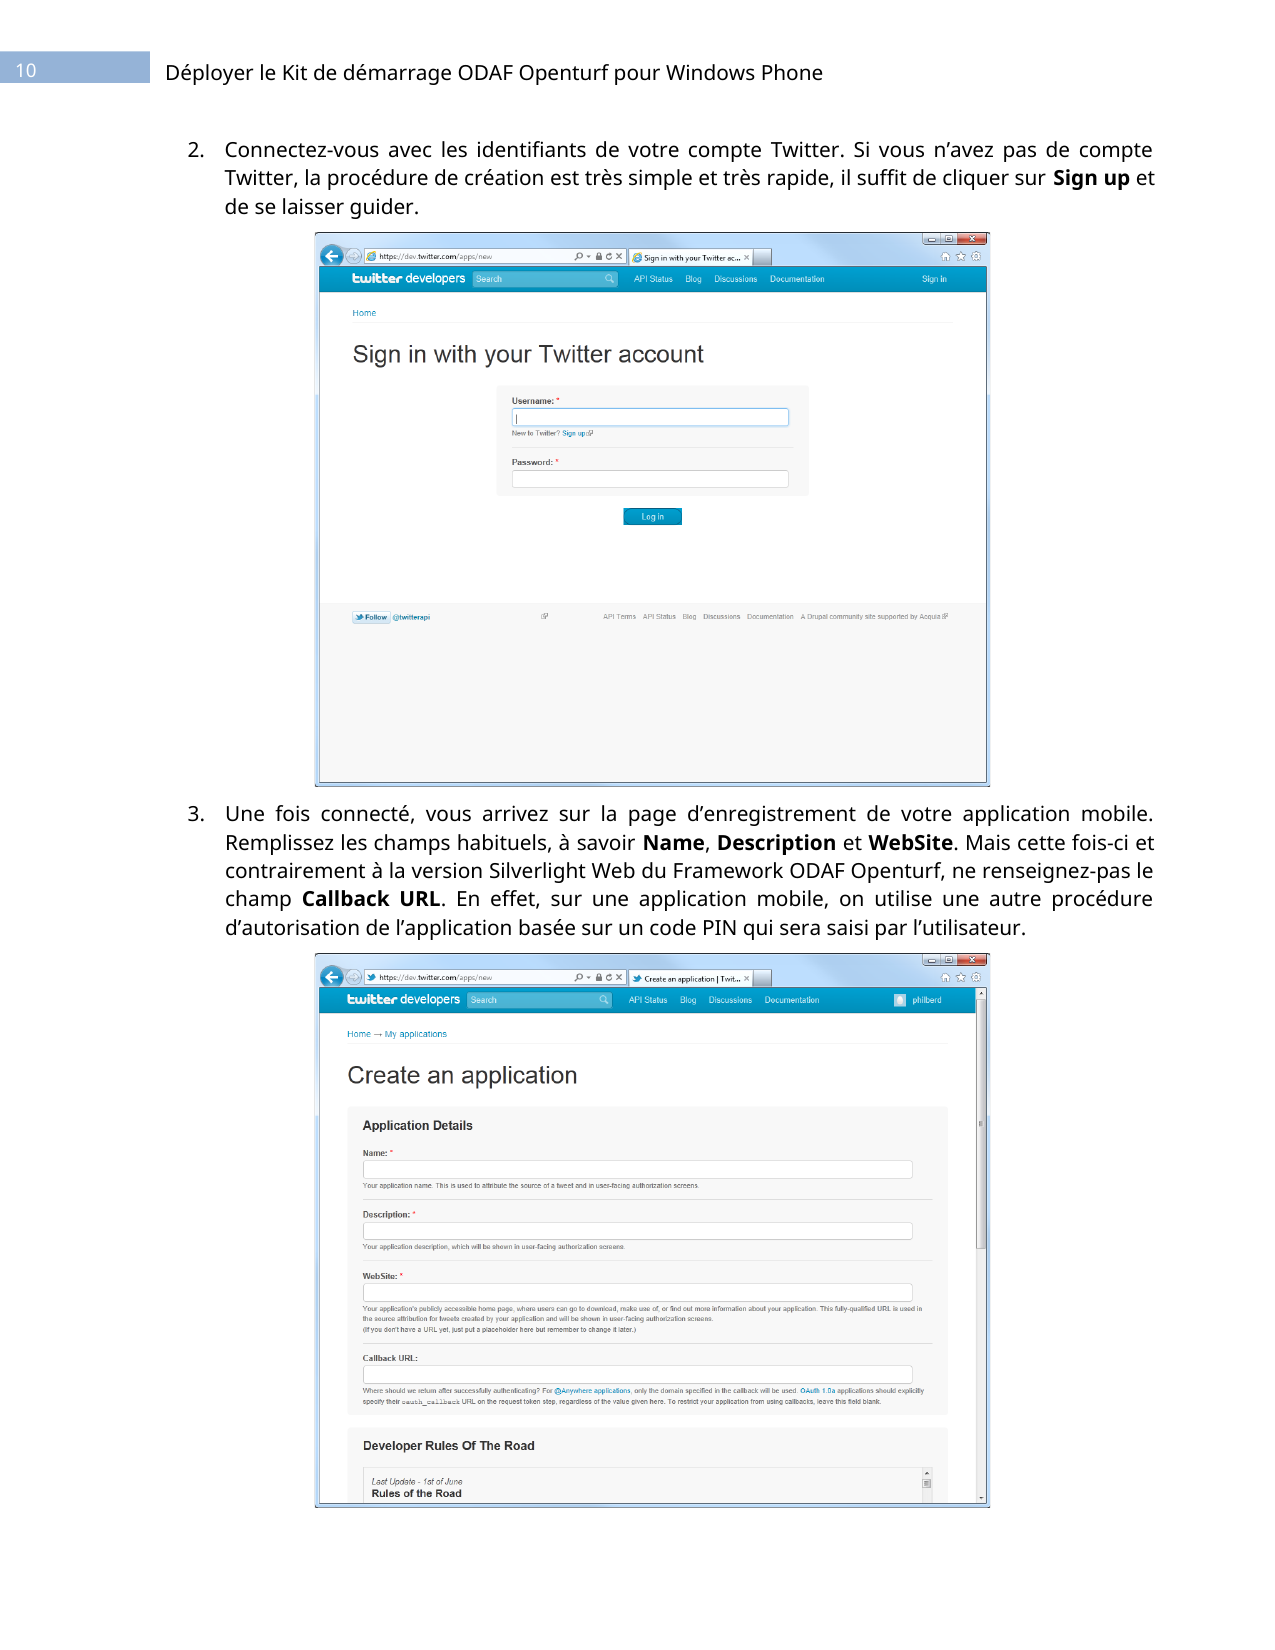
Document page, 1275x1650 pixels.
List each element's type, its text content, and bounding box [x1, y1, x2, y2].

list Connectez-vous avec les identifiants de votre compte Twitter. Si vous n’avez pas de compte Twitter, la procédure de création est très simple et très rapide, il suffit de cliquer sur Sign up et de se laisser guider. [187, 135, 1155, 220]
picture [314, 953, 991, 1508]
list Une fois connecté, vous arrivez sur la page d’enregistrement de votre application mobile. Remplissez les champs habituels, à savoir Name, Description et WebSite. Mais cette fois-ci et contrairement à la version Silverlight Web du Framework ODAF Openturf, ne renseignez-pas le champ Callback URL. En effet, sur une application mobile, on utilise une autre procédure d’autorisation de l’application basée sur un code PIN qui sera saisi par l’utilisateur. [187, 799, 1155, 941]
picture [314, 232, 991, 787]
